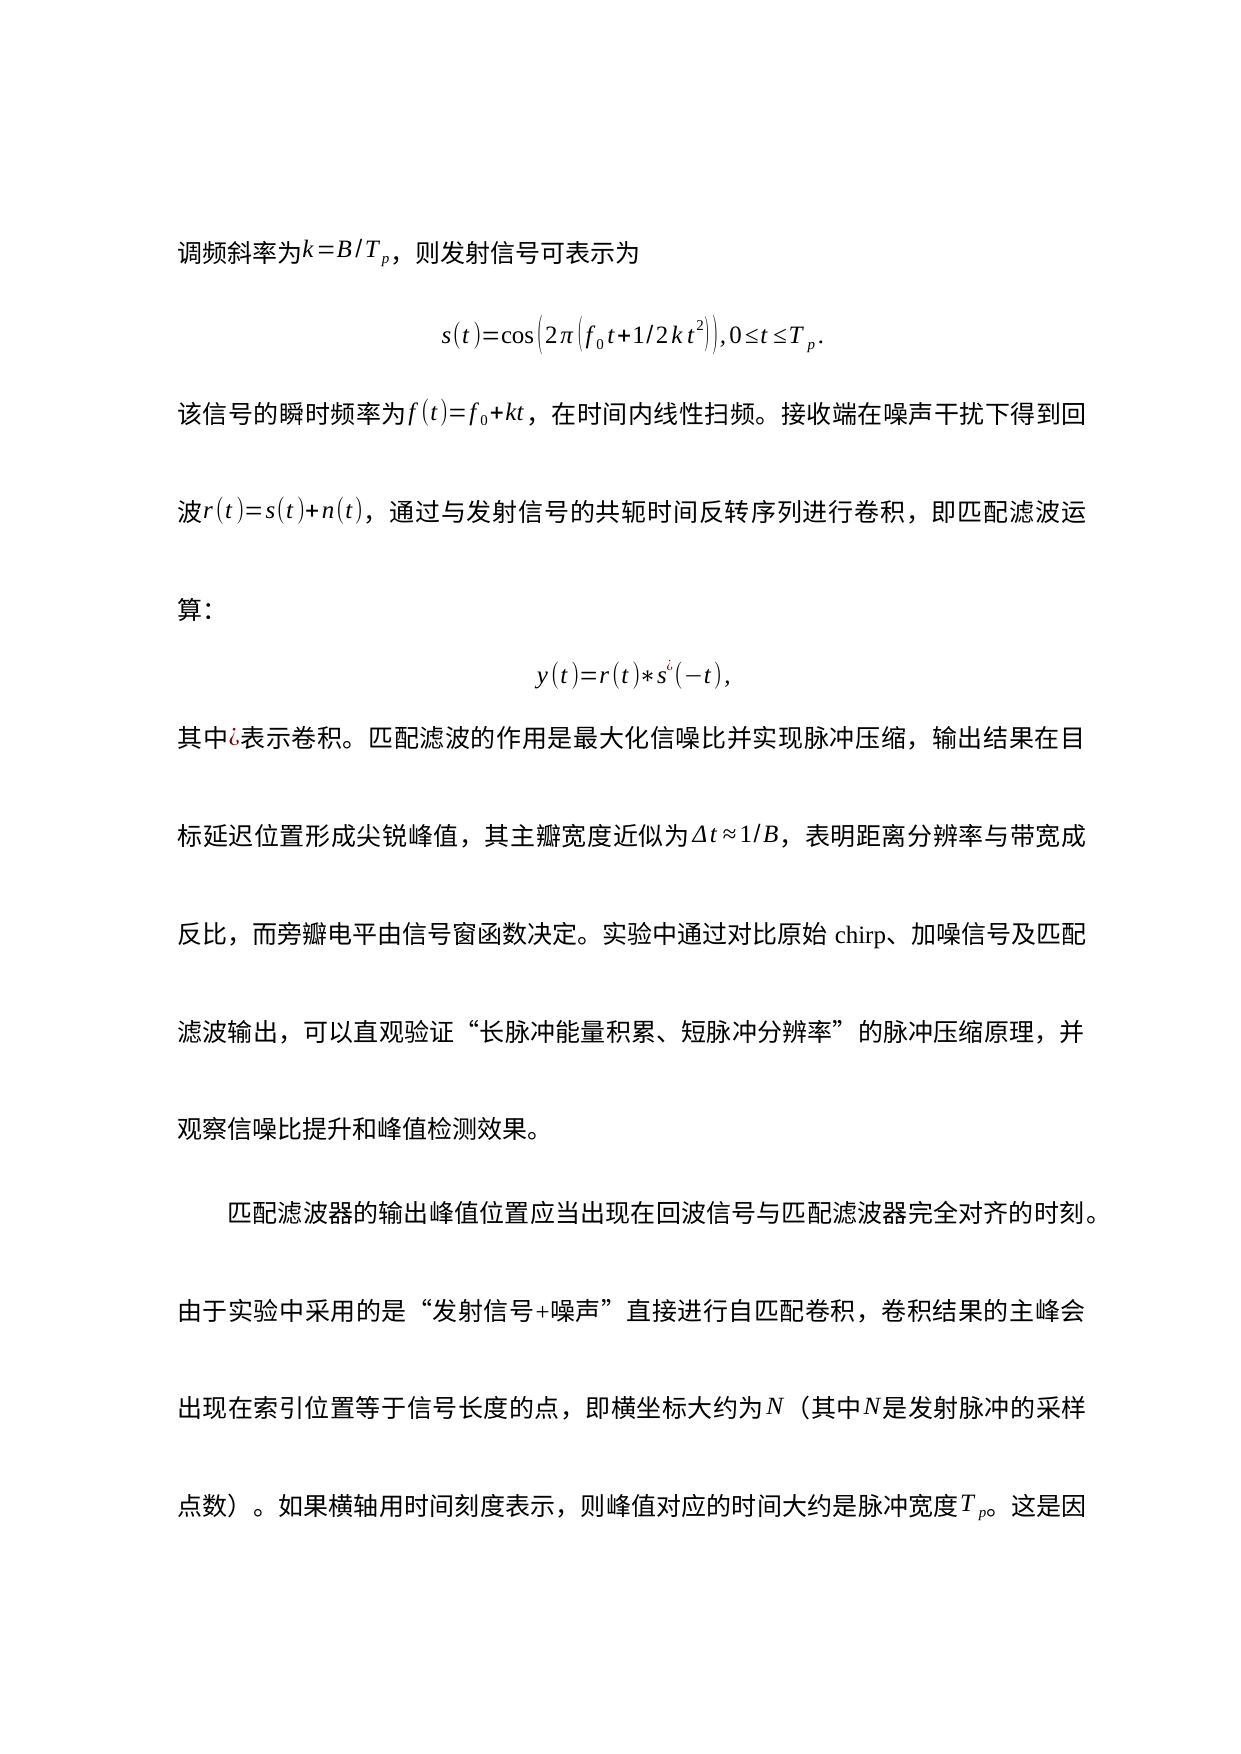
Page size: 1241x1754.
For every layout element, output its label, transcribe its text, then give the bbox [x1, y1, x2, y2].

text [177, 1179, 1087, 1537]
text 其中表示卷积。匹配滤波的作用是最大化信噪比并实现脉冲压缩，输出结果在目标延迟位置形成尖锐峰值，其主瓣宽度近似为，表明距离分辨率与带宽成反比，而旁瓣电平由信号窗函数决定。实验中通过对比原始chirp、加噪信号及匹配滤波输出，可以直观验证“长脉冲能量积累、短脉冲分辨率”的脉冲压缩原理，并观察信噪比提升和峰值检测效果。 [177, 704, 1087, 1161]
text 该信号的瞬时频率为，在时间内线性扫频。接收端在噪声干扰下得到回波，通过与发射信号的共轭时间反转序列进行卷积，即匹配滤波运算： [177, 380, 1087, 641]
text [177, 219, 1087, 284]
